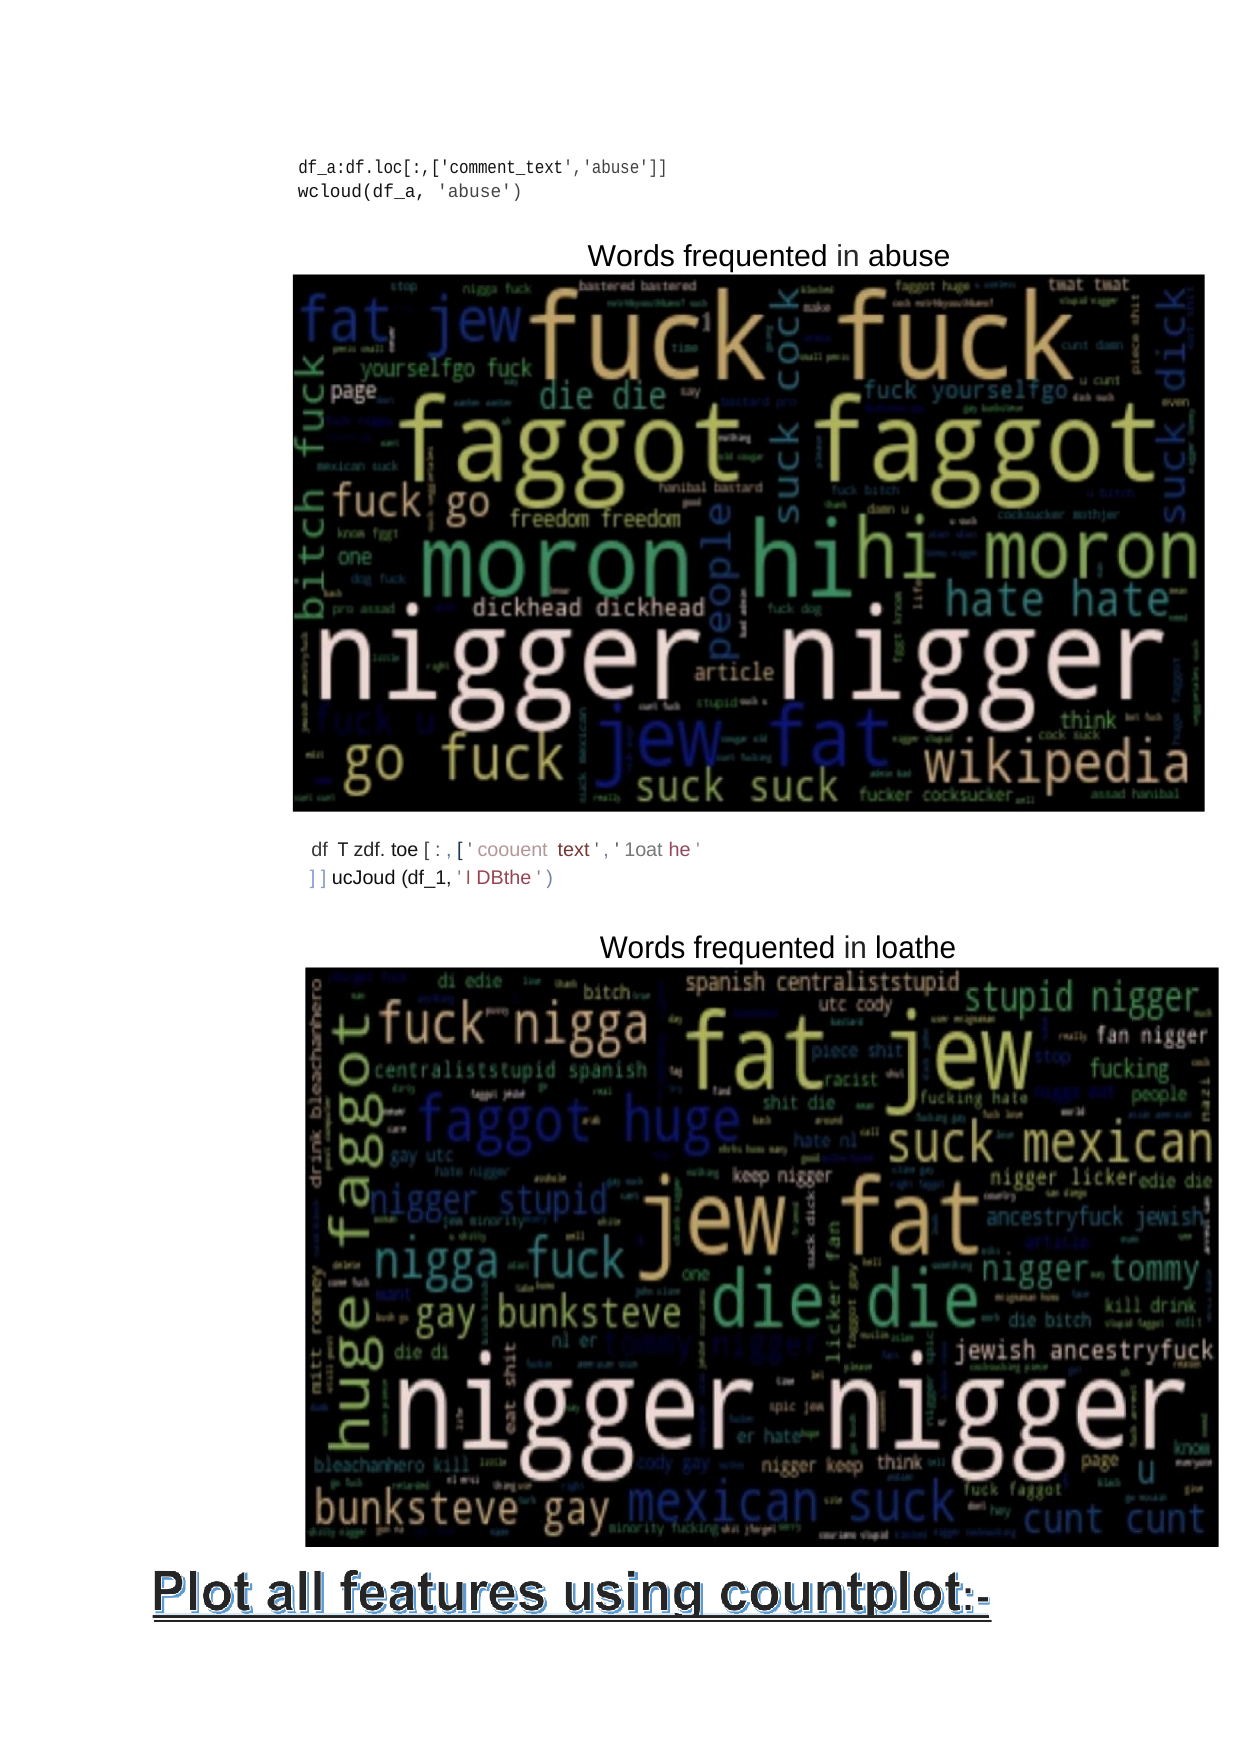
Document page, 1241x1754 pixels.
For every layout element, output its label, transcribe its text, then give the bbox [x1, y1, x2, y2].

text df_a:df.loc[:,['comment_text','abuse']] wcloud(df_a, 'abuse') [298, 157, 706, 203]
picture [152, 1570, 992, 1622]
picture [305, 967, 1219, 1547]
picture [292, 274, 1205, 812]
text df T zdf. toe [ : , [ ' coouent text ' , ' 1oat he ' ] ] ucJoud (df_1, ' I DBthe ' ) [309, 837, 706, 888]
text Words frequented in abuse [587, 238, 1240, 273]
text Words frequented in loathe [599, 929, 1240, 965]
